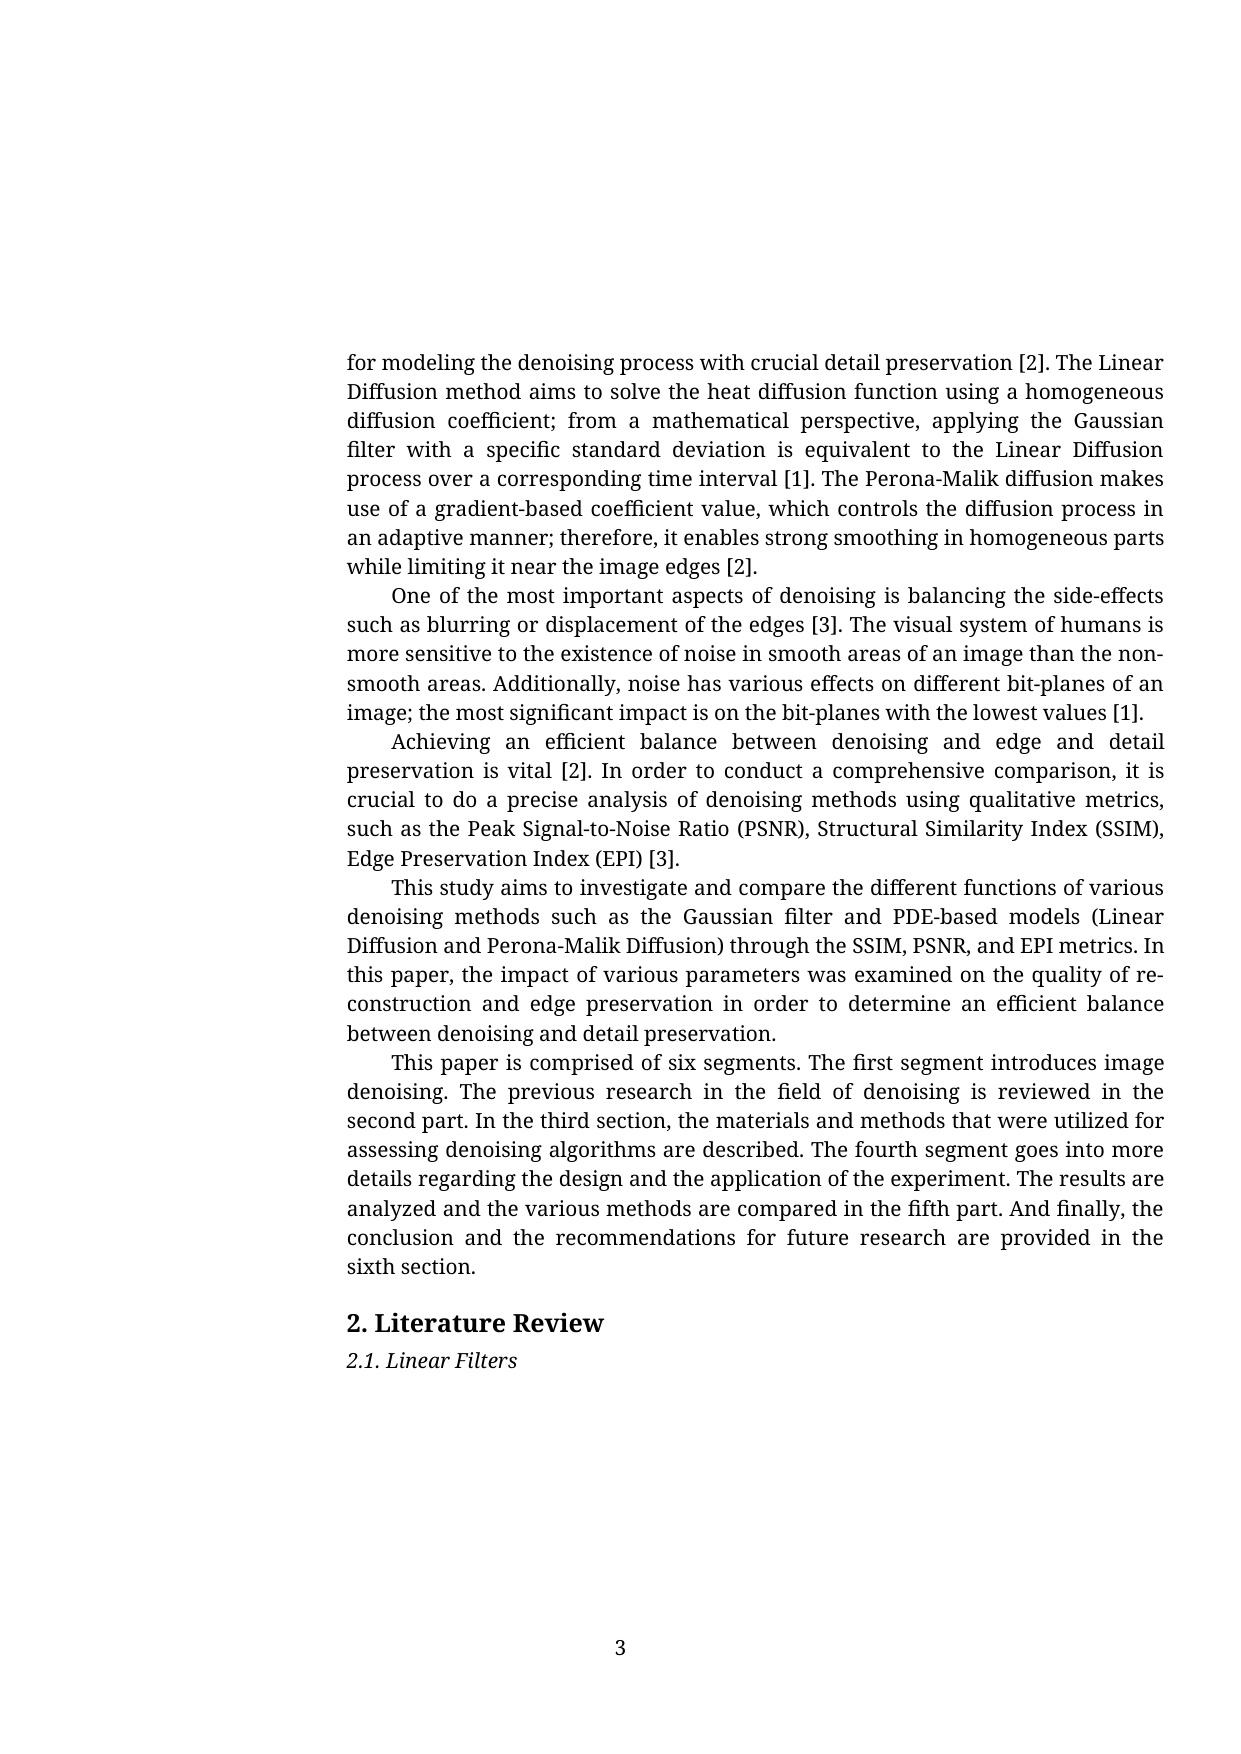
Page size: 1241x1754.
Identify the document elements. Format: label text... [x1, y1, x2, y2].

text One of the most important aspects of denoising is balancing the side-effects such as blurring or displacement of the edges [3]. The visual system of humans is more sensitive to the existence of noise in smooth areas of an image than the non-smooth areas. Additionally, noise has various effects on different bit-planes of an image; the most significant impact is on the bit-planes with the lowest values [1]. [347, 580, 1165, 726]
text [347, 347, 1165, 580]
subtitle 2.1. Linear Filters [347, 1346, 1165, 1375]
text This paper is comprised of six segments. The first segment introduces image denoising. The previous research in the field of denoising is reviewed in the second part. In the third section, the materials and methods that were utilized for assessing denoising algorithms are described. The fourth segment goes into more details regarding the design and the application of the experiment. The results are analyzed and the various methods are compared in the fifth part. And finally, the conclusion and the recommendations for future research are provided in the sixth section. [347, 1047, 1165, 1280]
text This study aims to investigate and compare the different functions of various denoising methods such as the Gaussian filter and PDE-based models (Linear Diffusion and Perona-Malik Diffusion) through the SSIM, PSNR, and EPI metrics. In this paper, the impact of various parameters was examined on the quality of re-construction and edge preservation in order to determine an efficient balance between denoising and detail preservation. [347, 872, 1165, 1047]
text Achieving an efficient balance between denoising and edge and detail preservation is vital [2]. In order to conduct a comprehensive comparison, it is crucial to do a precise analysis of denoising methods using qualitative metrics, such as the Peak Signal-to-Noise Ratio (PSNR), Structural Similarity Index (SSIM), Edge Preservation Index (EPI) [3]. [347, 726, 1165, 872]
subtitle 2. Literature Review [347, 1305, 1165, 1339]
